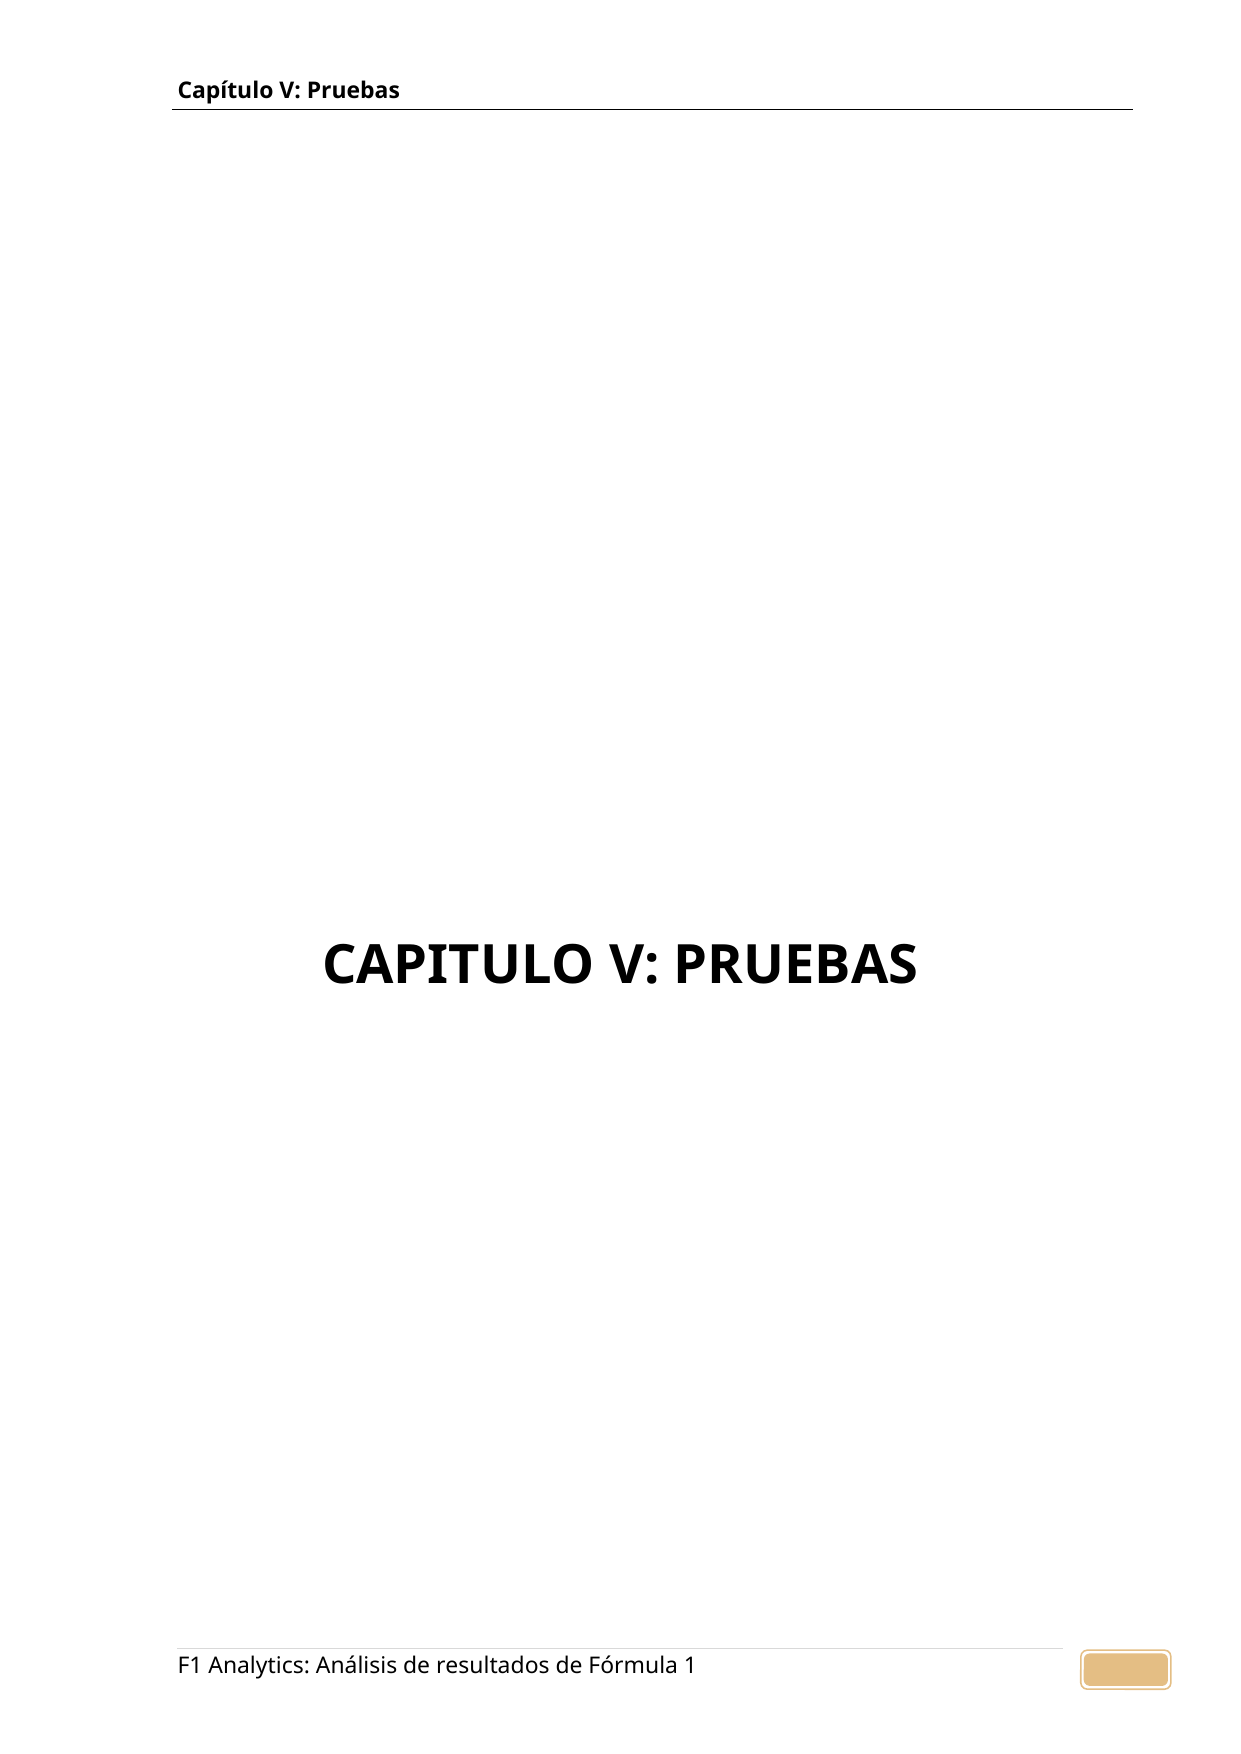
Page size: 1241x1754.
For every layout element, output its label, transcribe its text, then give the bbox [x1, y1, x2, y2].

subtitle CAPITULO V: PRUEBAS [177, 926, 1063, 1000]
